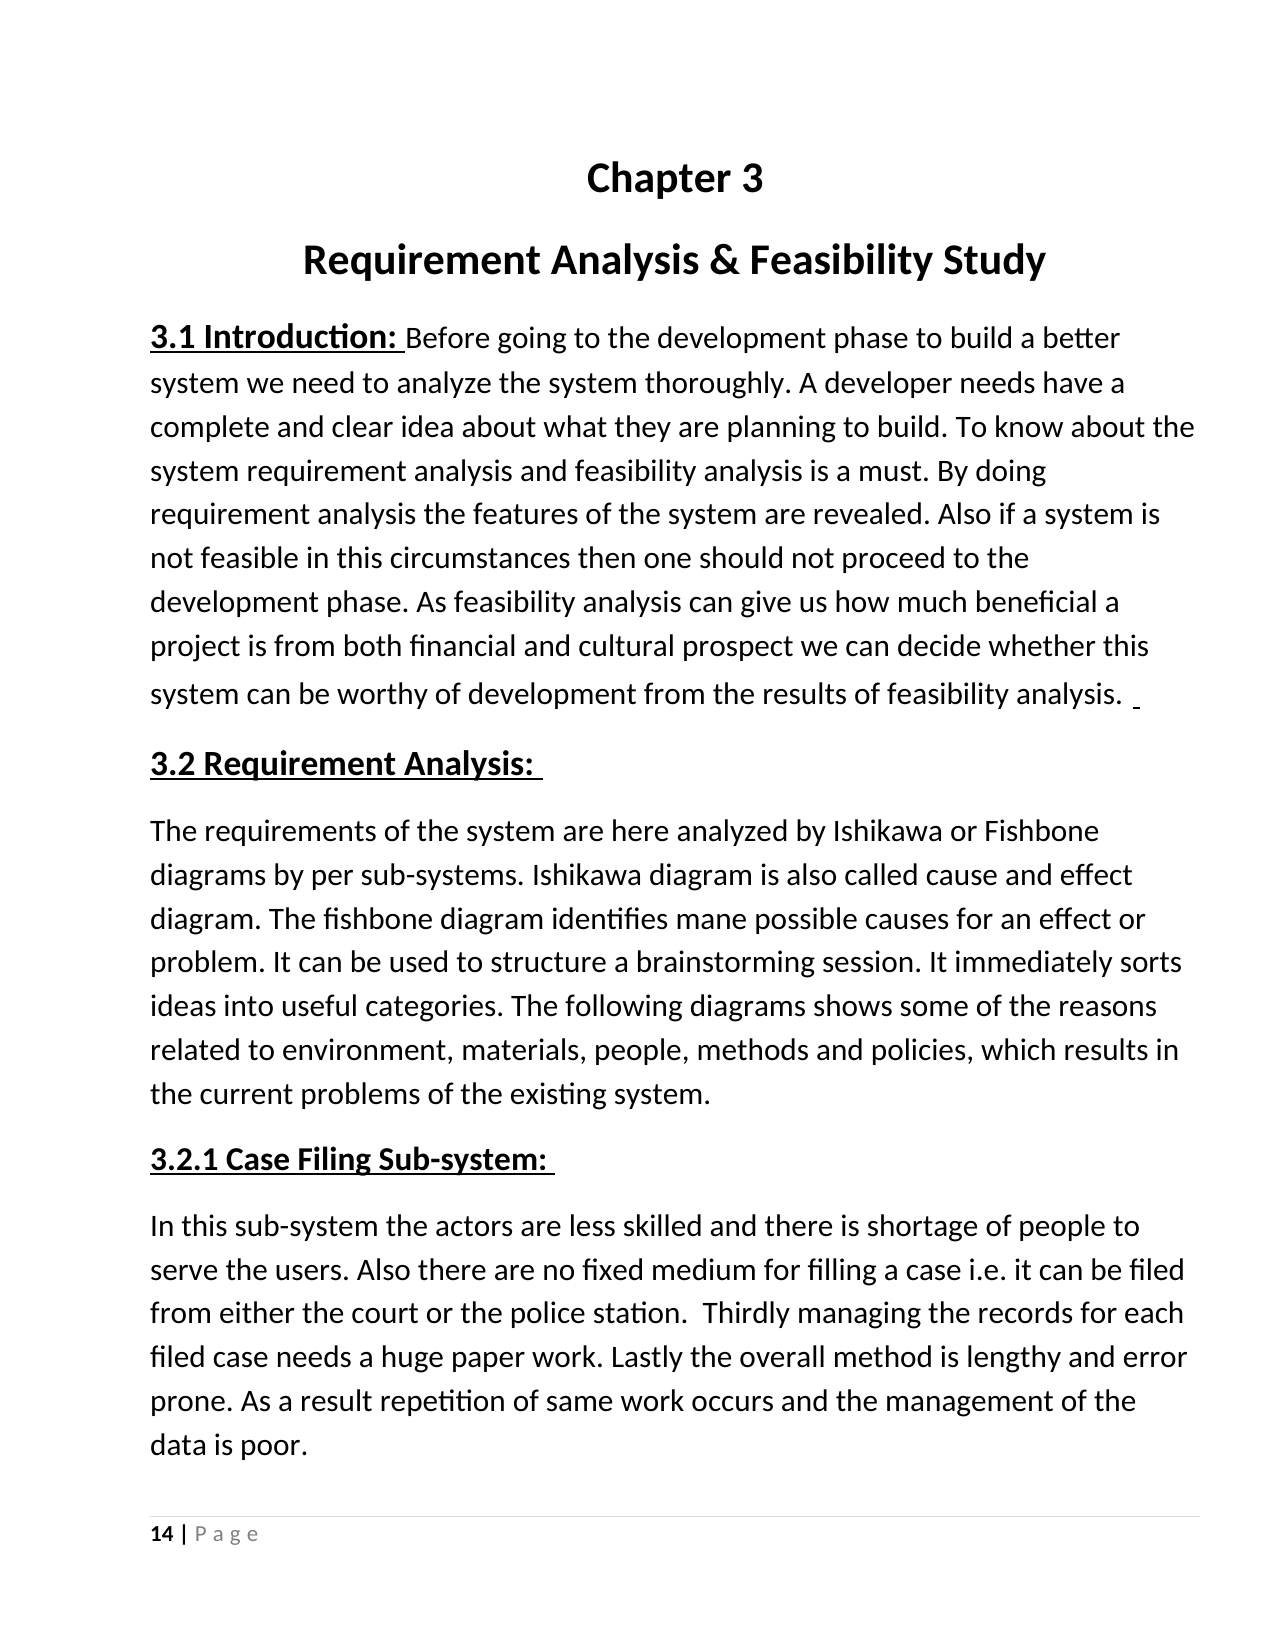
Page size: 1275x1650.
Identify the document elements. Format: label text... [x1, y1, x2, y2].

text 3.1 Introduction: Before going to the development phase to build a better system we need to analyze the system thoroughly. A developer needs have a complete and clear idea about what they are planning to build. To know about the system requirement analysis and feasibility analysis is a must. By doing requirement analysis the features of the system are revealed. Also if a system is not feasible in this circumstances then one should not proceed to the development phase. As feasibility analysis can give us how much beneficial a project is from both financial and cultural prospect we can decide whether this system can be worthy of development from the results of feasibility analysis. [150, 314, 1200, 713]
text 3.2 Requirement Analysis: [150, 741, 1200, 784]
text The requirements of the system are here analyzed by Ishikawa or Fishbone diagrams by per sub-systems. Ishikawa diagram is also called cause and effect diagram. The fishbone diagram identifies mane possible causes for an effect or problem. It can be used to structure a brainstorming session. It immediately sorts ideas into useful categories. The following diagrams shows some of the reasons related to environment, materials, people, methods and policies, which results in the current problems of the existing system. [150, 811, 1200, 1112]
text Requirement Analysis & Feasibility Study [150, 232, 1200, 286]
text 3.2.1 Case Filing Sub-system: [150, 1138, 1200, 1179]
text In this sub-system the actors are less skilled and there is shortage of people to serve the users. Also there are no fixed medium for filling a case i.e. it can be filed from either the court or the police station. Thirdly managing the records for each filed case needs a huge paper work. Lastly the overall method is lengthy and error prone. As a result repetition of same work occurs and the management of the data is poor. [150, 1206, 1200, 1463]
text Chapter 3 [150, 150, 1200, 203]
